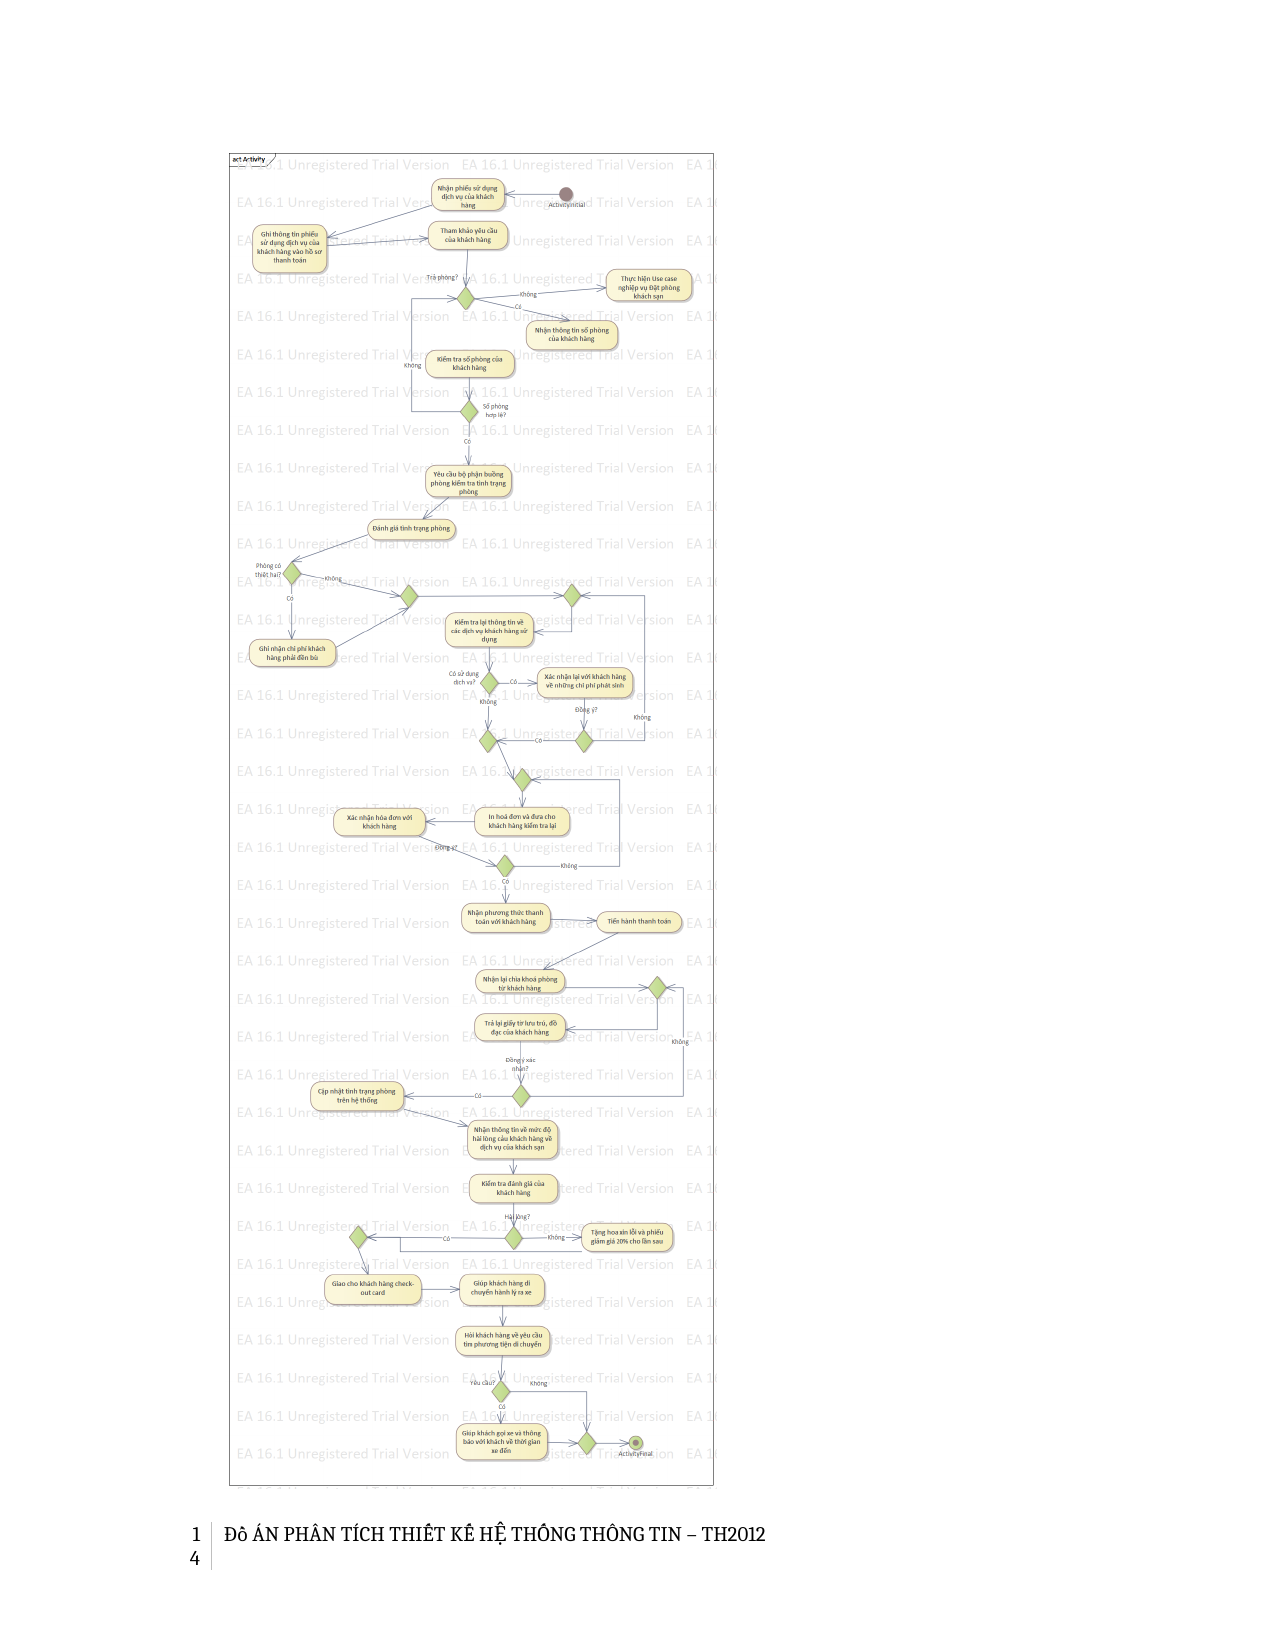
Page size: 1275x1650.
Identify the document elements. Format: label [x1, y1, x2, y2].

picture [225, 150, 717, 1489]
